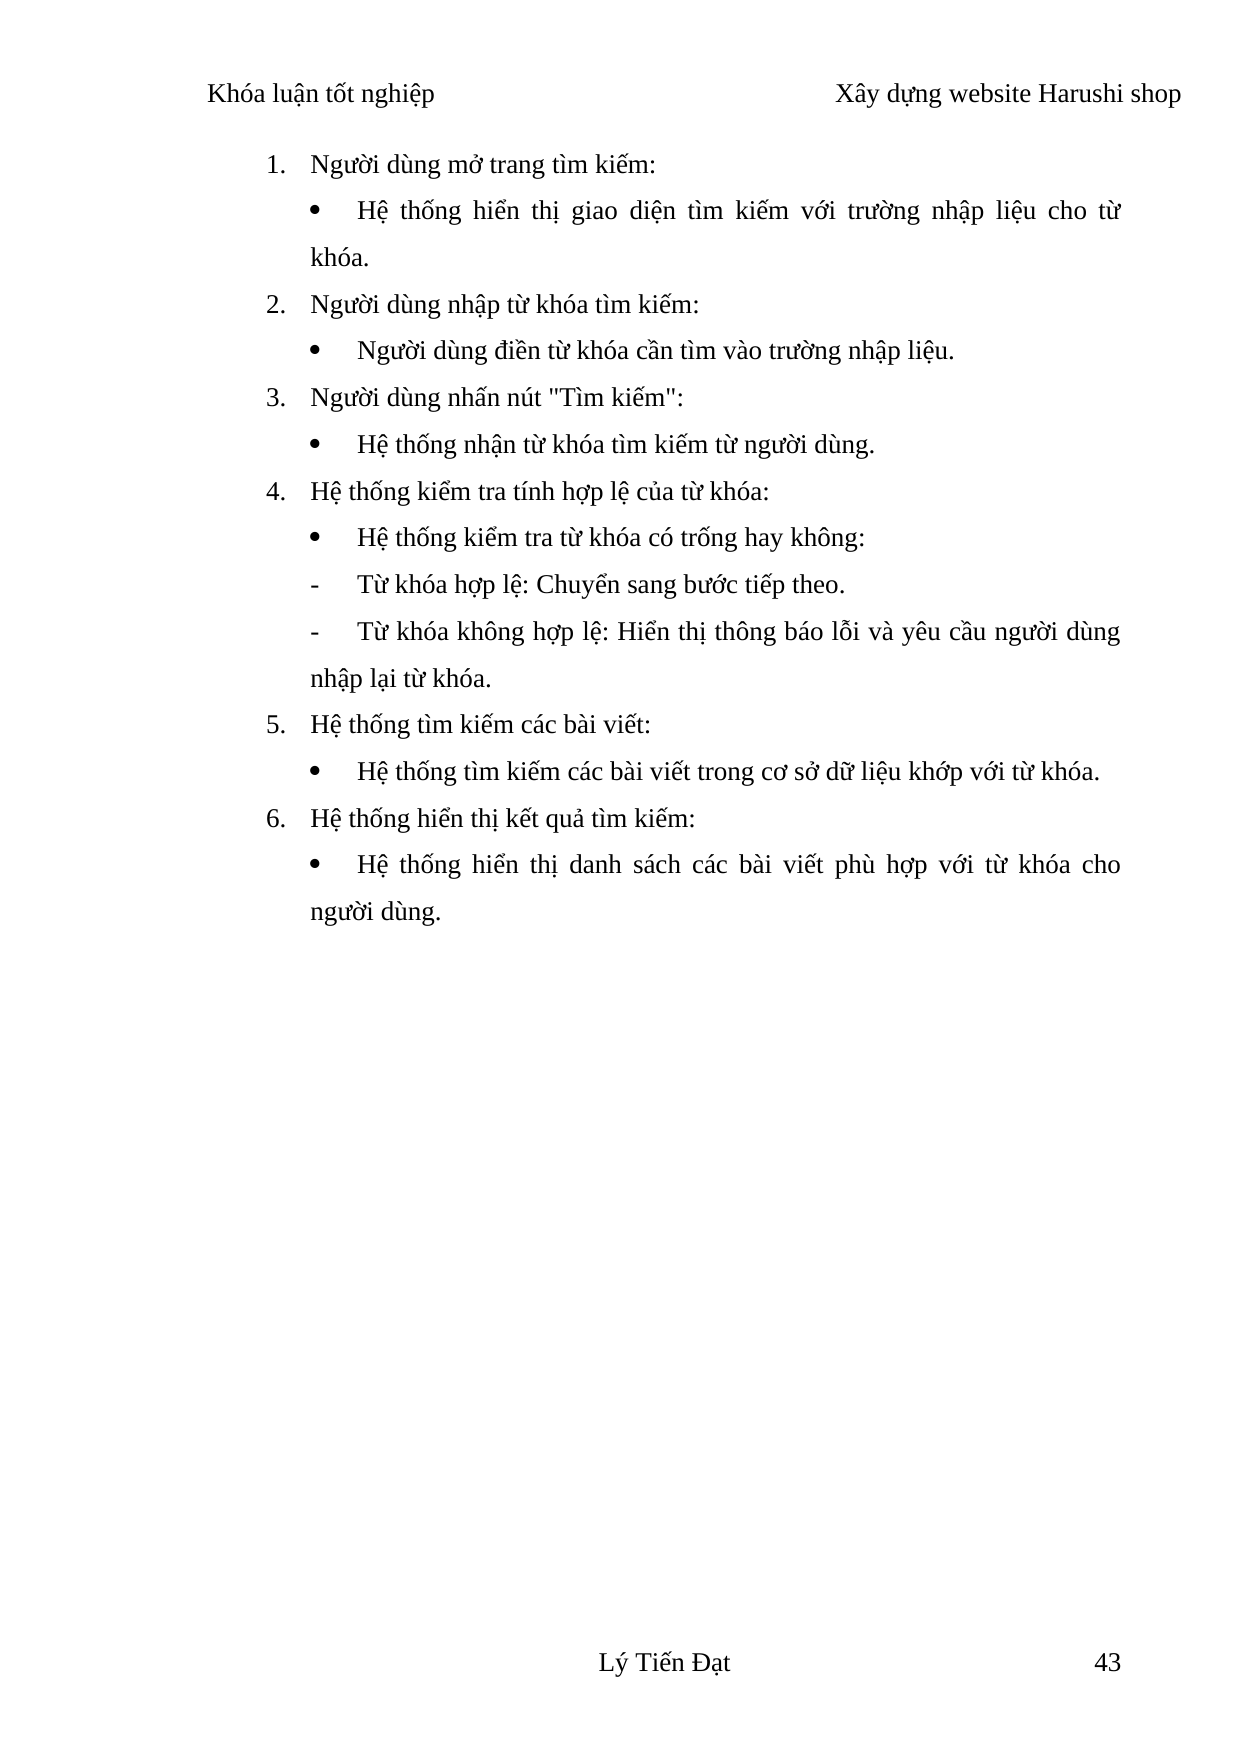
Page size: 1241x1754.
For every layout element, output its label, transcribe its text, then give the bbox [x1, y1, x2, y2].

list Hệ thống hiển thị danh sách các bài viết phù hợp với từ khóa cho người dùng. [310, 849, 1122, 927]
list Hệ thống tìm kiếm các bài viết trong cơ sở dữ liệu khớp với từ khóa. [282, 755, 1122, 786]
list Hệ thống kiểm tra từ khóa có trống hay không: [282, 522, 1122, 553]
list Người dùng nhấn nút "Tìm kiếm": [266, 381, 1122, 412]
list Hệ thống nhận từ khóa tìm kiếm từ người dùng. [282, 428, 1122, 459]
list Từ khóa không hợp lệ: Hiển thị thông báo lỗi và yêu cầu người dùng nhập lại từ khóa. [310, 615, 1122, 693]
list Từ khóa hợp lệ: Chuyển sang bước tiếp theo. [310, 568, 1122, 599]
list Người dùng mở trang tìm kiếm: [266, 148, 1122, 179]
list Hệ thống tìm kiếm các bài viết: [266, 708, 1122, 739]
list Hệ thống hiển thị giao diện tìm kiếm với trường nhập liệu cho từ khóa. [310, 194, 1122, 272]
list Hệ thống kiểm tra tính hợp lệ của từ khóa: [266, 475, 1122, 506]
list Người dùng nhập từ khóa tìm kiếm: [266, 288, 1122, 319]
list Hệ thống hiển thị kết quả tìm kiếm: [266, 802, 1122, 833]
list Người dùng điền từ khóa cần tìm vào trường nhập liệu. [282, 334, 1122, 366]
